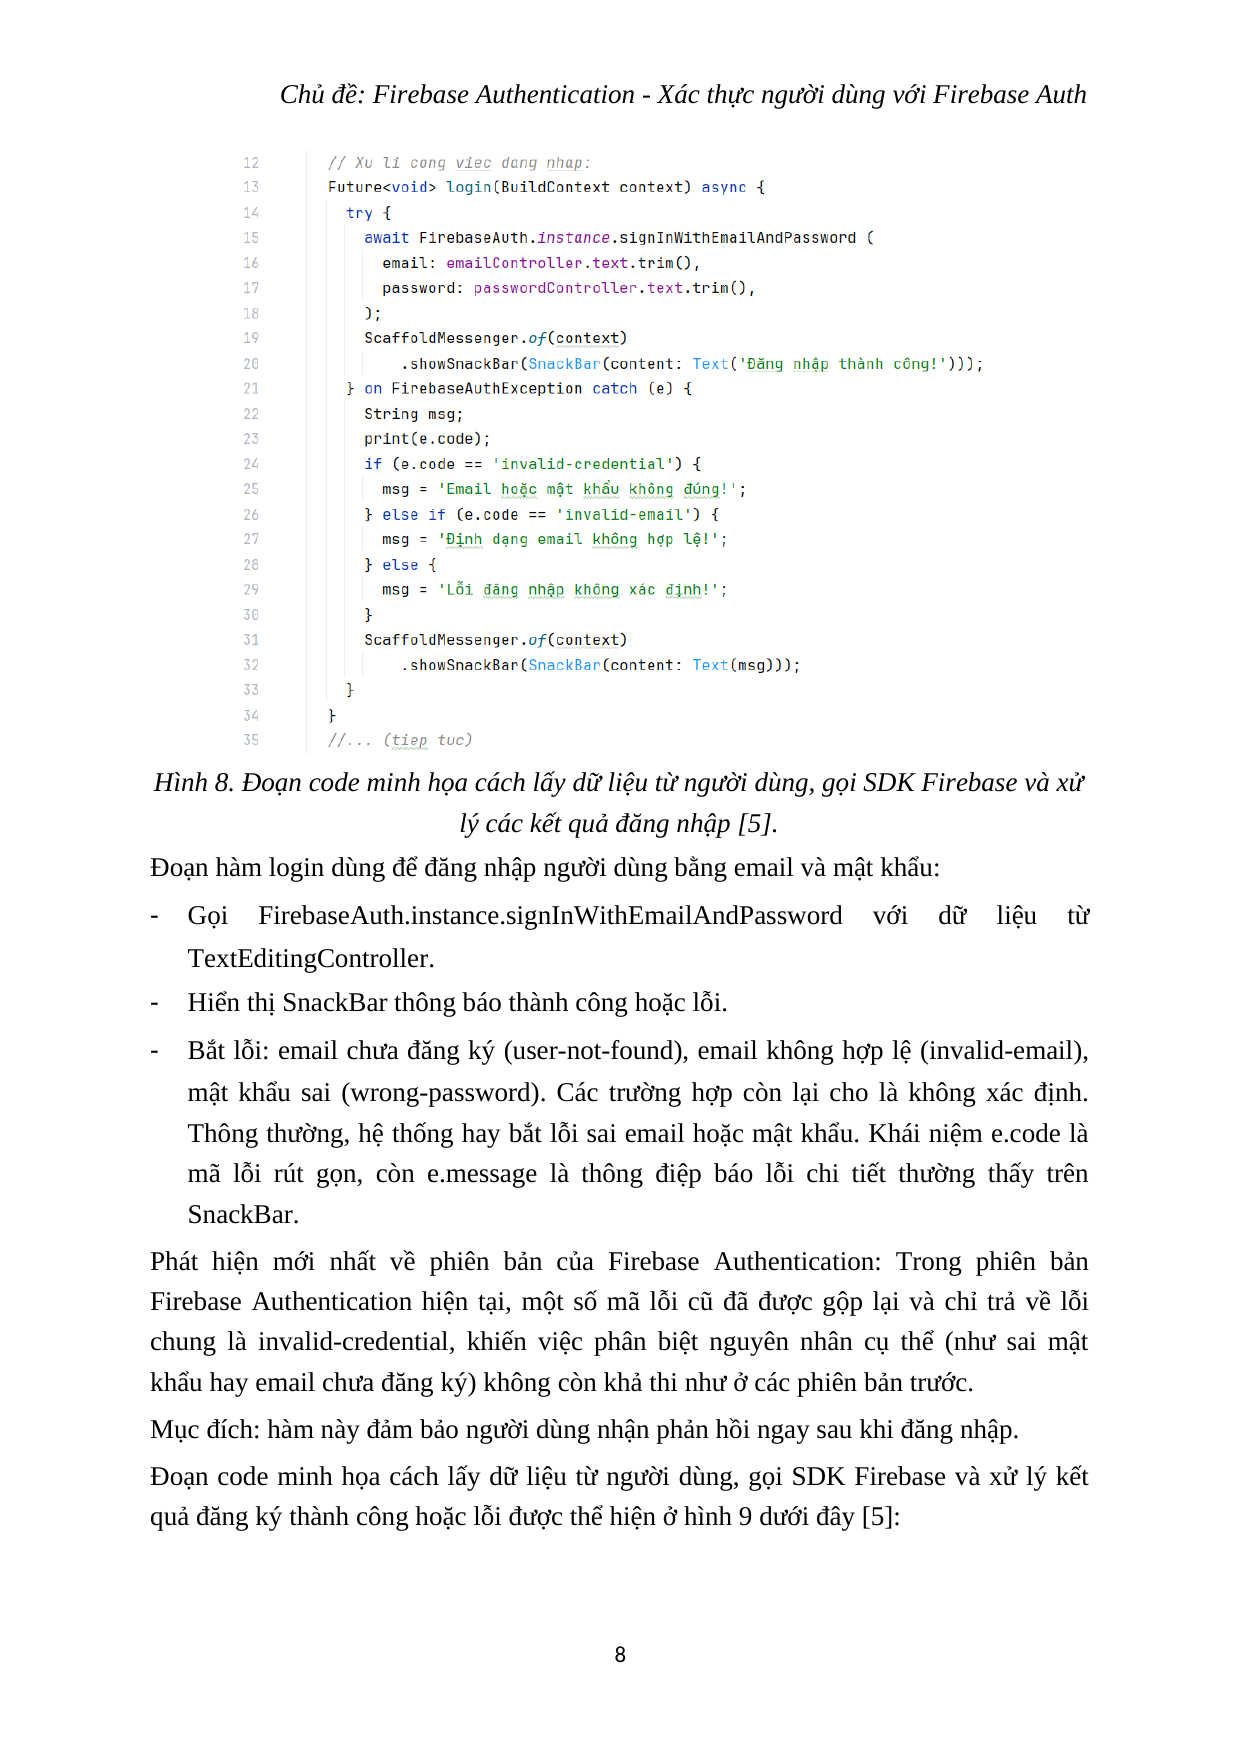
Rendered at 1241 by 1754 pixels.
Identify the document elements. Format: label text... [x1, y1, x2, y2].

text Đoạn code minh họa cách lấy dữ liệu từ người dùng, gọi SDK Firebase và xử lý kết quả đăng ký thành công hoặc lỗi được thể hiện ở hình 9 dưới đây [5]: [150, 1459, 1090, 1531]
text Đoạn hàm login dùng để đăng nhập người dùng bằng email và mật khẩu: [150, 851, 1090, 882]
list Gọi FirebaseAuth.instance.signInWithEmailAndPassword với dữ liệu từ TextEditingController. [150, 896, 1090, 973]
picture [237, 150, 1003, 754]
text Phát hiện mới nhất về phiên bản của Firebase Authentication: Trong phiên bản Firebase Authentication hiện tại, một số mã lỗi cũ đã được gộp lại và chỉ trả về lỗi chung là invalid-credential, khiến việc phân biệt nguyên nhân cụ thể (như sai mật khẩu hay email chưa đăng ký) không còn khả thi như ở các phiên bản trước. [150, 1244, 1090, 1397]
list Bắt lỗi: email chưa đăng ký (user-not-found), email không hợp lệ (invalid-email), mật khẩu sai (wrong-password). Các trường hợp còn lại cho là không xác định. Thông thường, hệ thống hay bắt lỗi sai email hoặc mật khẩu. Khái niệm e.code là mã lỗi rút gọn, còn e.message là thông điệp báo lỗi chi tiết thường thấy trên SnackBar. [150, 1030, 1090, 1229]
text Hình 8. Đoạn code minh họa cách lấy dữ liệu từ người dùng, gọi SDK Firebase và xử lý các kết quả đăng nhập [5]. [150, 766, 1090, 838]
list Hiển thị SnackBar thông báo thành công hoặc lỗi. [150, 982, 1090, 1019]
text Mục đích: hàm này đảm bảo người dùng nhận phản hồi ngay sau khi đăng nhập. [150, 1413, 1090, 1444]
